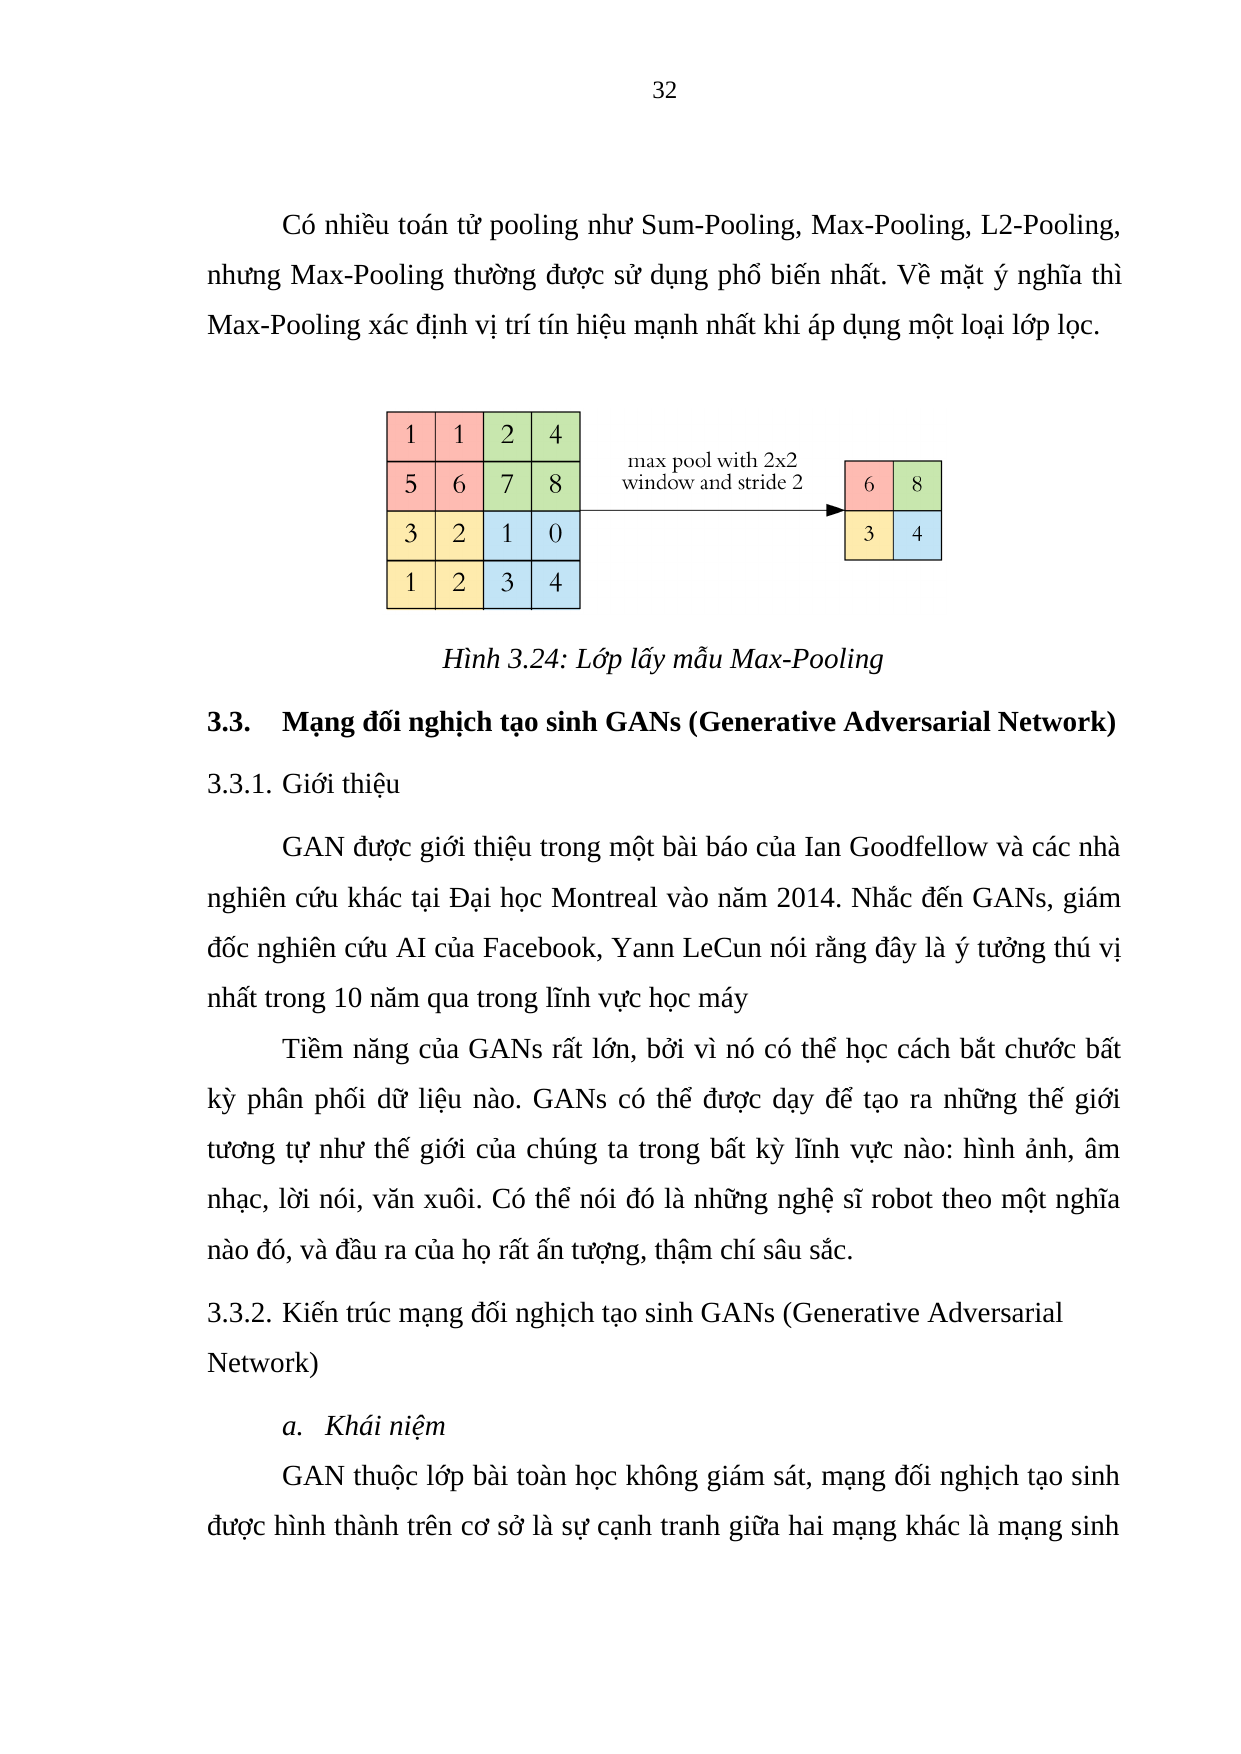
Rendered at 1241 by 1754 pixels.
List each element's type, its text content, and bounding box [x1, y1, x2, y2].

text GAN được giới thiệu trong một bài báo của Ian Goodfellow và các nhà nghiên cứu khác tại Đại học Montreal vào năm 2014. Nhắc đến GANs, giám đốc nghiên cứu AI của Facebook, Yann LeCun nói rằng đây là ý tưởng thú vị nhất trong 10 năm qua trong lĩnh vực học máy [207, 829, 1122, 1014]
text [207, 1458, 1122, 1542]
subtitle Kiến trúc mạng đối nghịch tạo sinh GANs (Generative Adversarial Network) [207, 1295, 1122, 1379]
text Có nhiều toán tử pooling như Sum-Pooling, Max-Pooling, L2-Pooling, nhưng Max-Pooling thường được sử dụng phổ biến nhất. Về mặt ý nghĩa thì Max-Pooling xác định vị trí tín hiệu mạnh nhất khi áp dụng một loại lớp lọc. [207, 207, 1122, 341]
list Khái niệm [207, 1408, 1122, 1441]
subtitle Mạng đối nghịch tạo sinh GANs (Generative Adversarial Network) [207, 704, 1122, 737]
subtitle Giới thiệu [207, 767, 1122, 800]
picture [382, 408, 947, 615]
text Tiềm năng của GANs rất lớn, bởi vì nó có thể học cách bắt chước bất kỳ phân phối dữ liệu nào. GANs có thể được dạy để tạo ra những thế giới tương tự như thế giới của chúng ta trong bất kỳ lĩnh vực nào: hình ảnh, âm nhạc, lời nói, văn xuôi. Có thể nói đó là những nghệ sĩ robot theo một nghĩa nào đó, và đầu ra của họ rất ấn tượng, thậm chí sâu sắc. [207, 1031, 1122, 1266]
